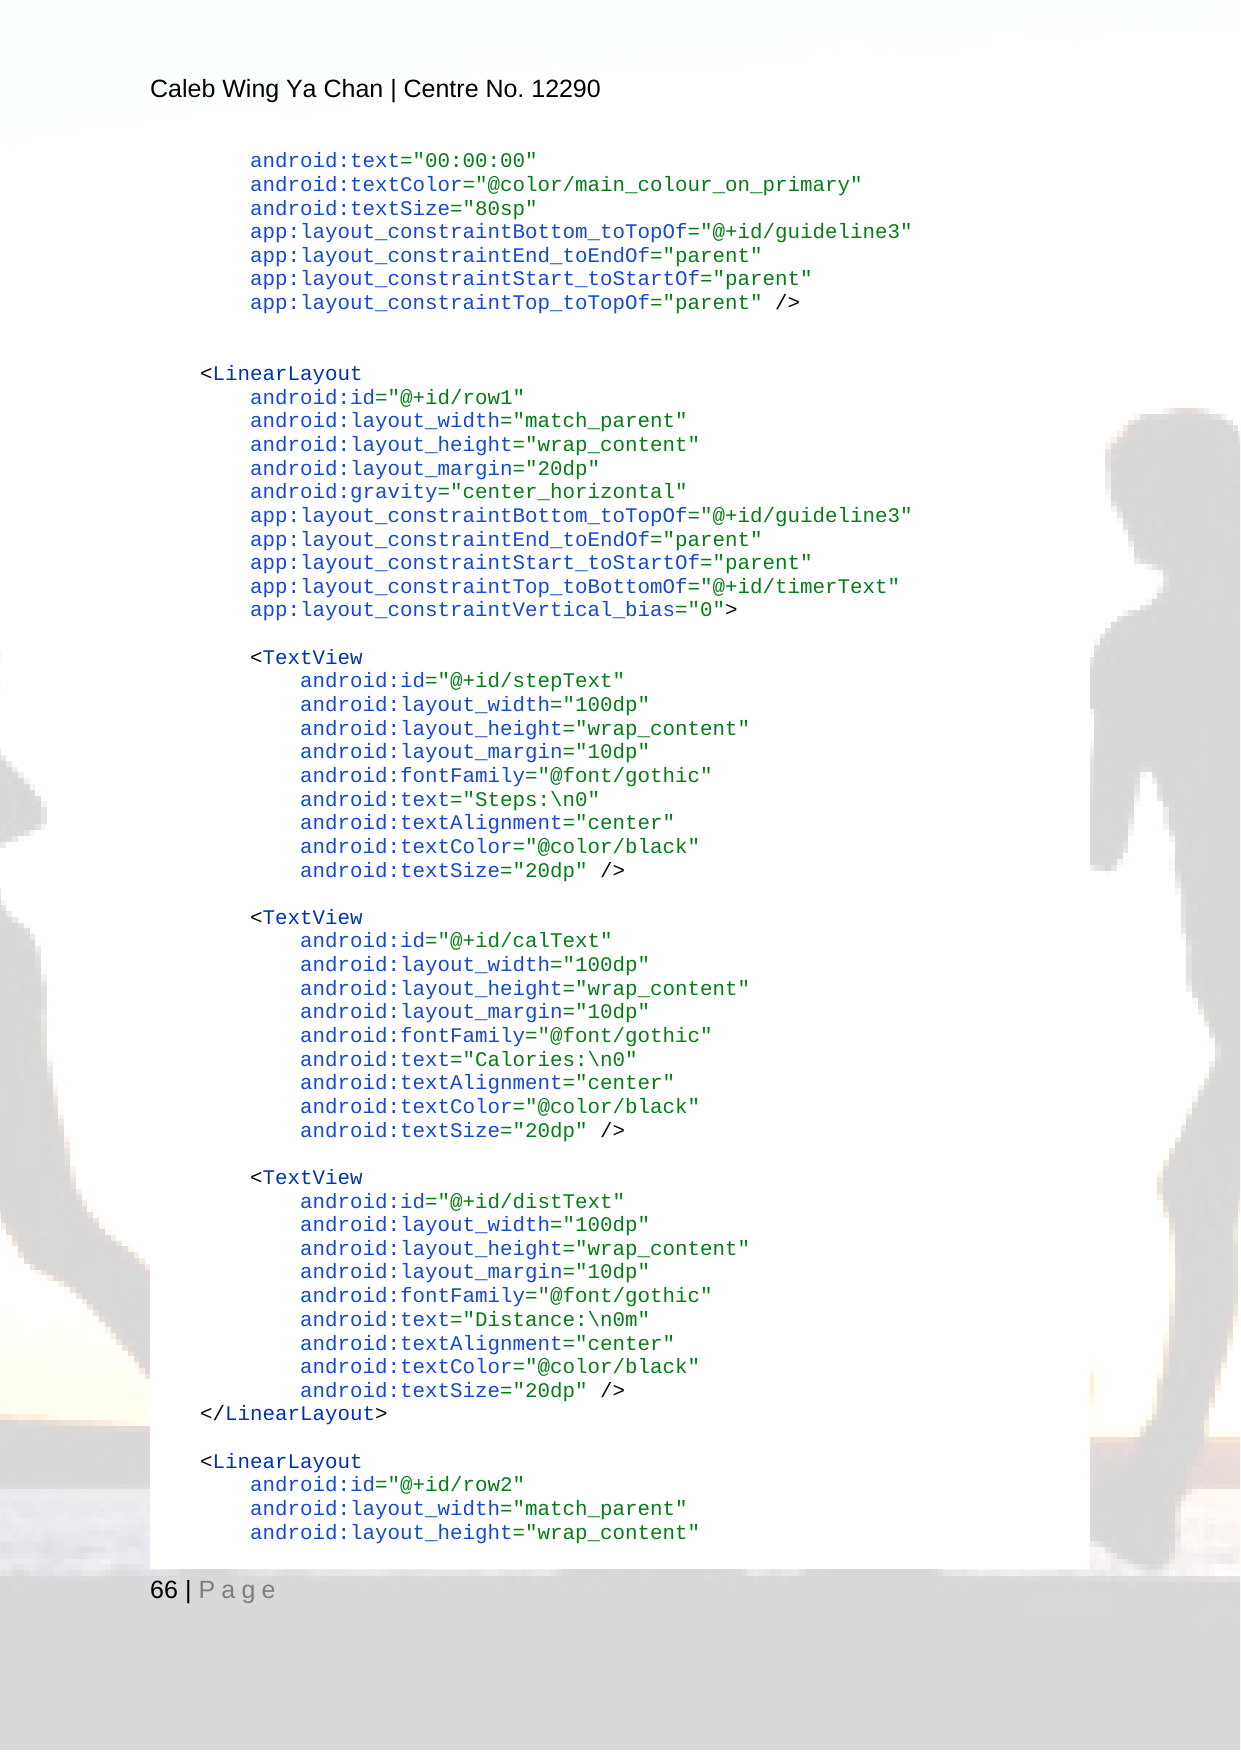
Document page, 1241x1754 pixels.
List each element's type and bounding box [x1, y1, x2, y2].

text [150, 150, 1090, 1569]
